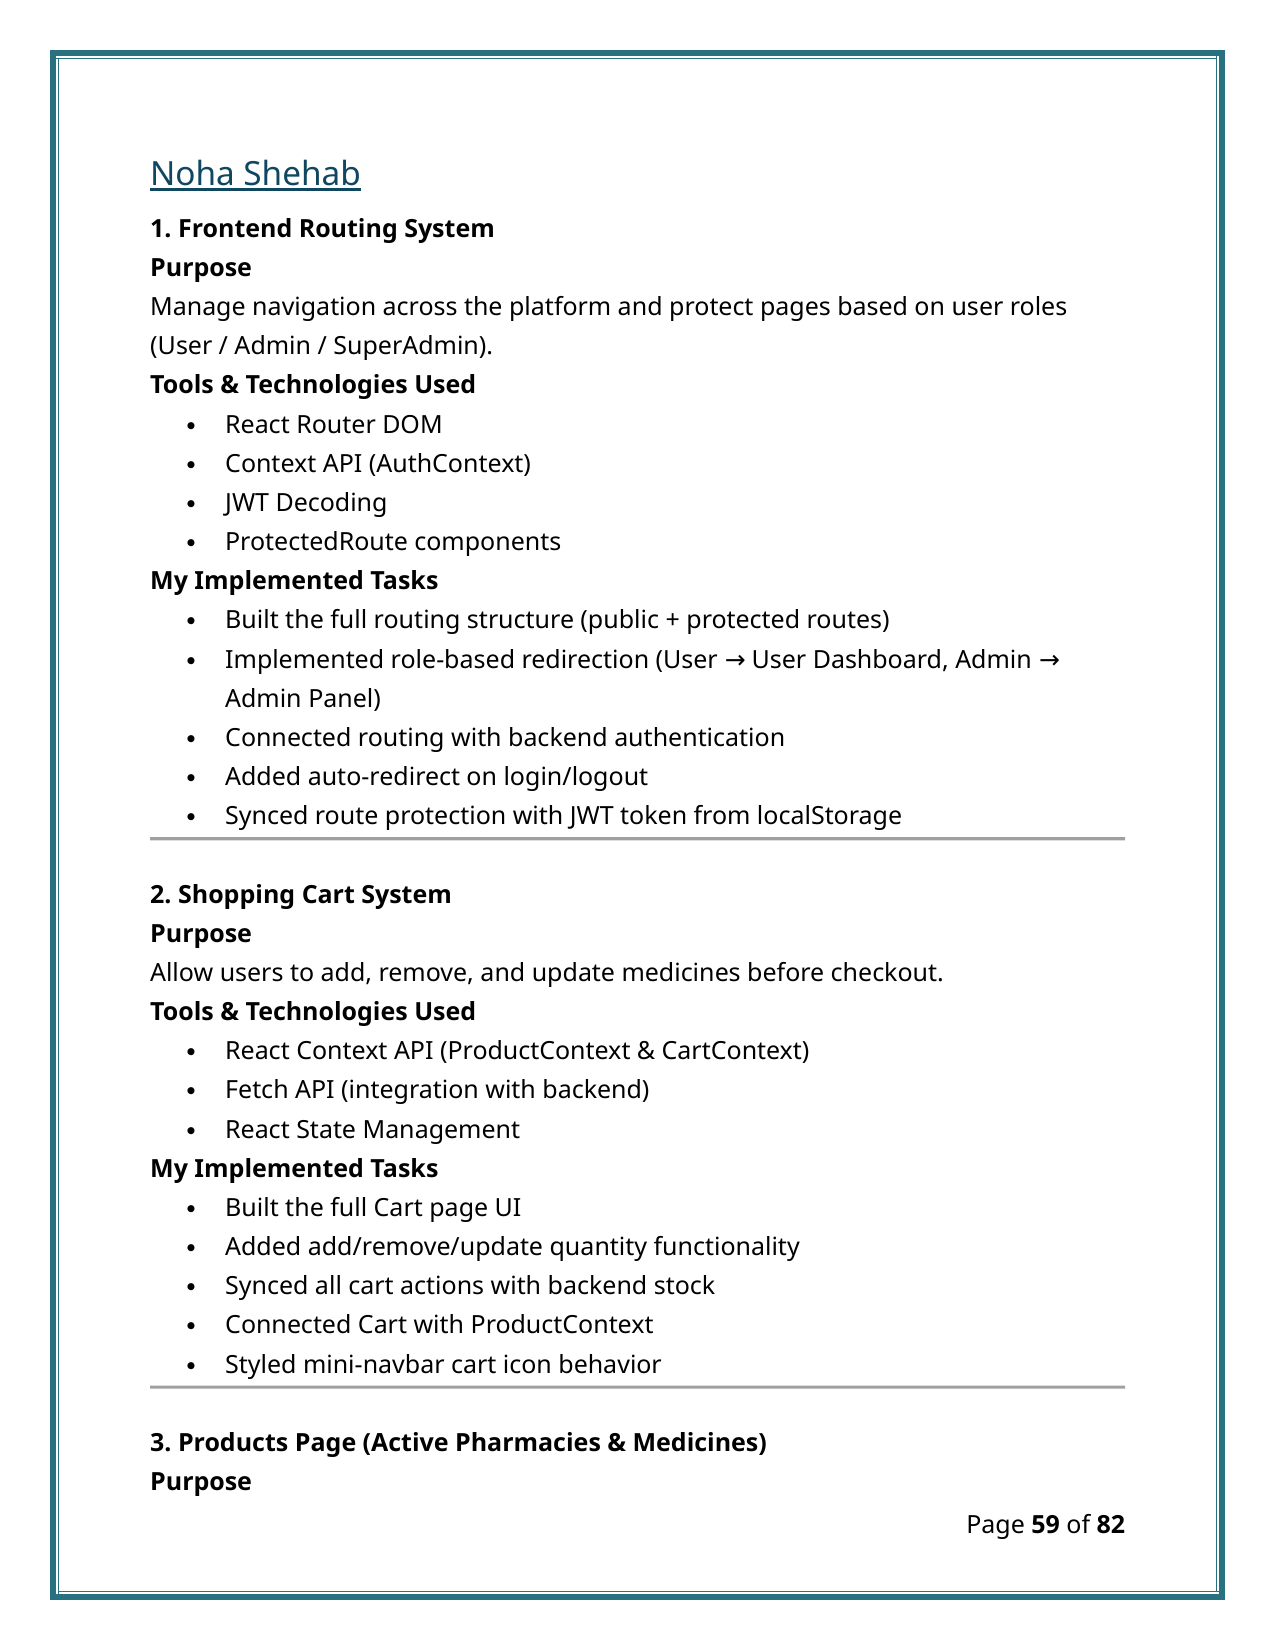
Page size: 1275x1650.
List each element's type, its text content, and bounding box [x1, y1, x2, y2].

list Implemented role-based redirection (User → User Dashboard, Admin → Admin Panel) [187, 641, 1125, 714]
text My Implemented Tasks [150, 563, 1125, 597]
list React Router DOM [187, 406, 1125, 440]
subtitle Noha Shehab [150, 150, 1125, 195]
list Added add/remove/update quantity functionality [187, 1229, 1125, 1263]
text Purpose [150, 916, 1125, 949]
text Tools & Technologies Used [150, 994, 1125, 1028]
list Added auto-redirect on login/logout [187, 759, 1125, 793]
text My Implemented Tasks [150, 1151, 1125, 1184]
list Synced all cart actions with backend stock [187, 1268, 1125, 1302]
text 2. Shopping Cart System [150, 876, 1125, 910]
text 1. Frontend Routing System [150, 211, 1125, 244]
text Manage navigation across the platform and protect pages based on user roles (User / Admin / SuperAdmin). [150, 289, 1125, 362]
list Synced route protection with JWT token from localStorage [187, 798, 1125, 832]
list Context API (AuthContext) [187, 446, 1125, 479]
list ProtectedRoute components [187, 524, 1125, 558]
list Connected routing with backend authentication [187, 720, 1125, 754]
list Built the full routing structure (public + protected routes) [187, 602, 1125, 636]
list React State Management [187, 1111, 1125, 1145]
list JWT Decoding [187, 485, 1125, 519]
text 3. Products Page (Active Pharmacies & Medicines) [150, 1425, 1125, 1459]
text Tools & Technologies Used [150, 367, 1125, 401]
list Connected Cart with ProductContext [187, 1307, 1125, 1341]
list React Context API (ProductContext & CartContext) [187, 1033, 1125, 1067]
list Fetch API (integration with backend) [187, 1072, 1125, 1106]
text Allow users to add, remove, and update medicines before checkout. [150, 955, 1125, 989]
text Purpose [150, 1464, 1125, 1498]
text Purpose [150, 250, 1125, 284]
list Styled mini-navbar cart icon behavior [187, 1346, 1125, 1380]
list Built the full Cart page UI [187, 1190, 1125, 1224]
